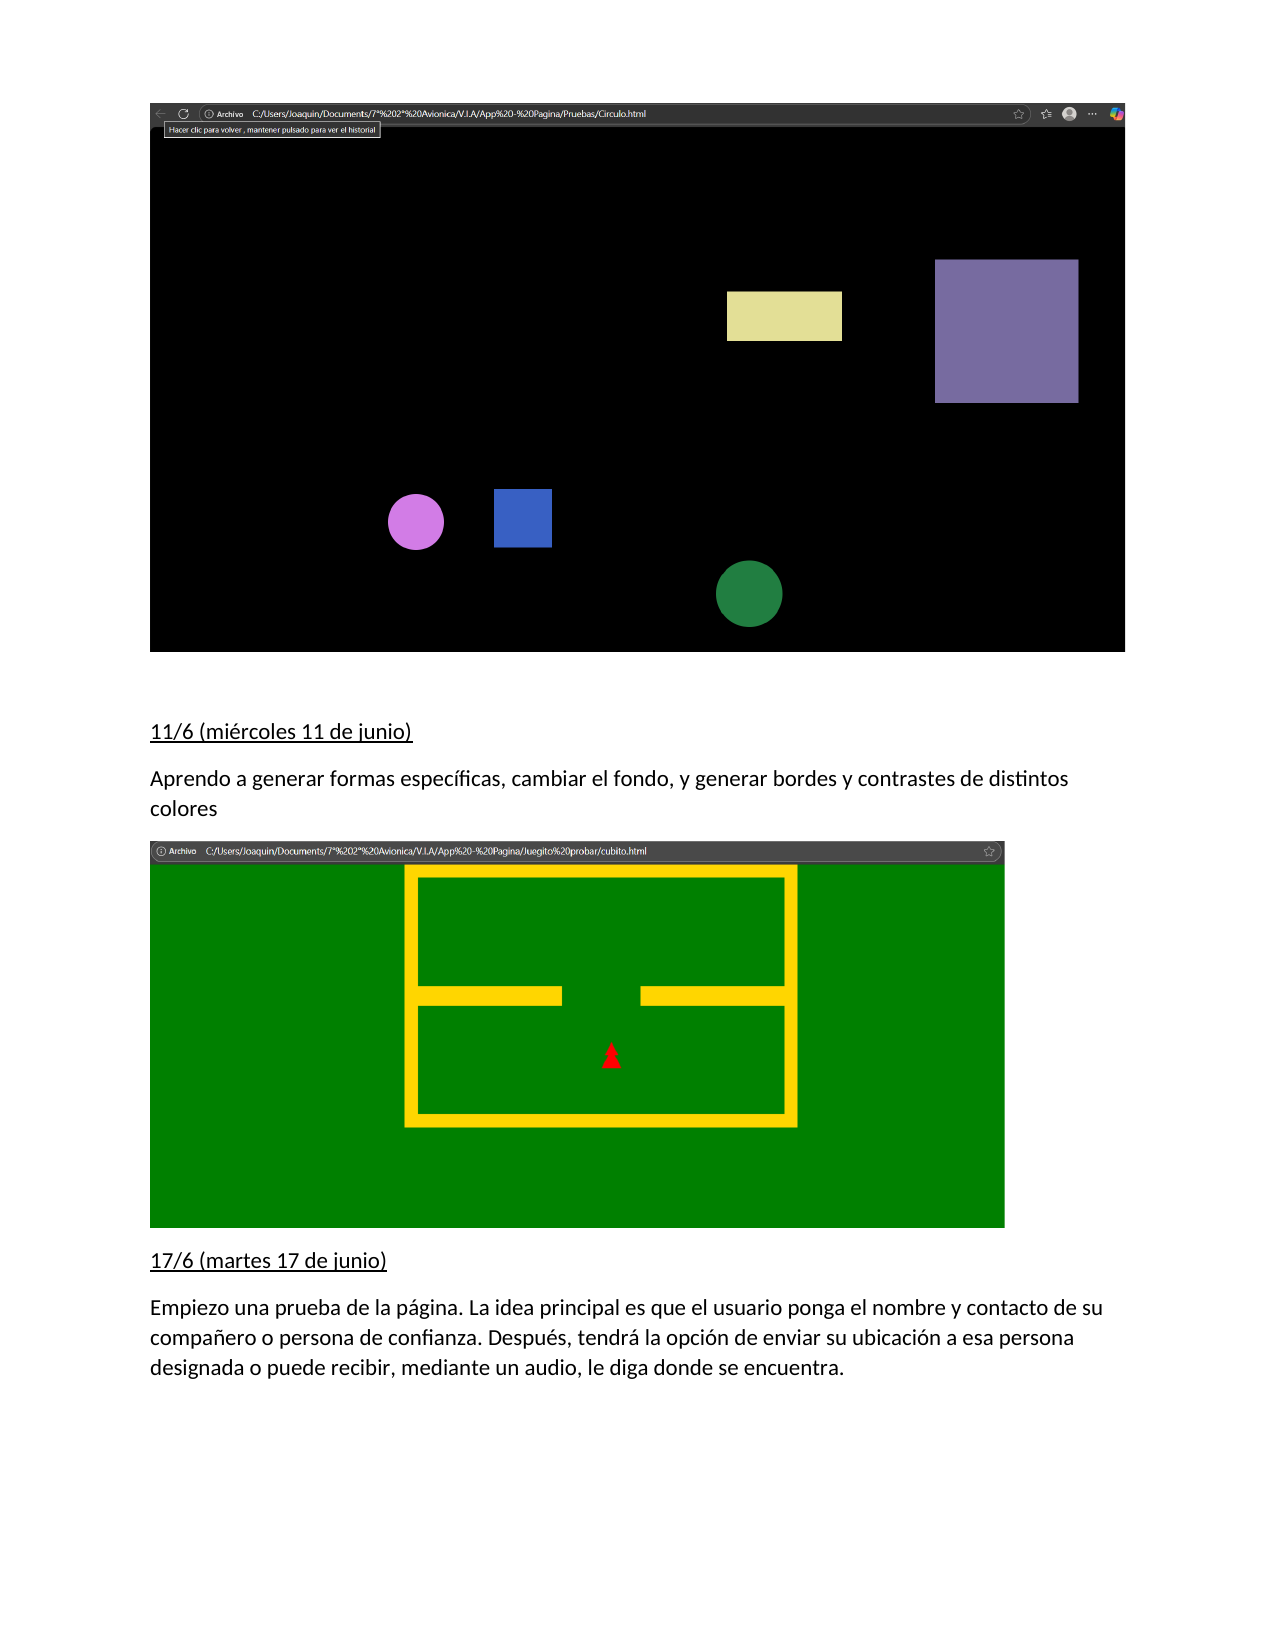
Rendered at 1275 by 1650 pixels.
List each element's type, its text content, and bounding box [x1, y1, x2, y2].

picture [150, 841, 1005, 1228]
text 17/6 (martes 17 de junio) [150, 1246, 1125, 1274]
text 11/6 (miércoles 11 de junio) [150, 717, 1125, 745]
picture [150, 103, 1125, 652]
text Aprendo a generar formas específicas, cambiar el fondo, y generar bordes y contrastes de distintos colores [150, 764, 1125, 822]
text Empiezo una prueba de la página. La idea principal es que el usuario ponga el nombre y contacto de su compañero o persona de confianza. Después, tendrá la opción de enviar su ubicación a esa persona designada o puede recibir, mediante un audio, le diga donde se encuentra. [150, 1293, 1125, 1381]
